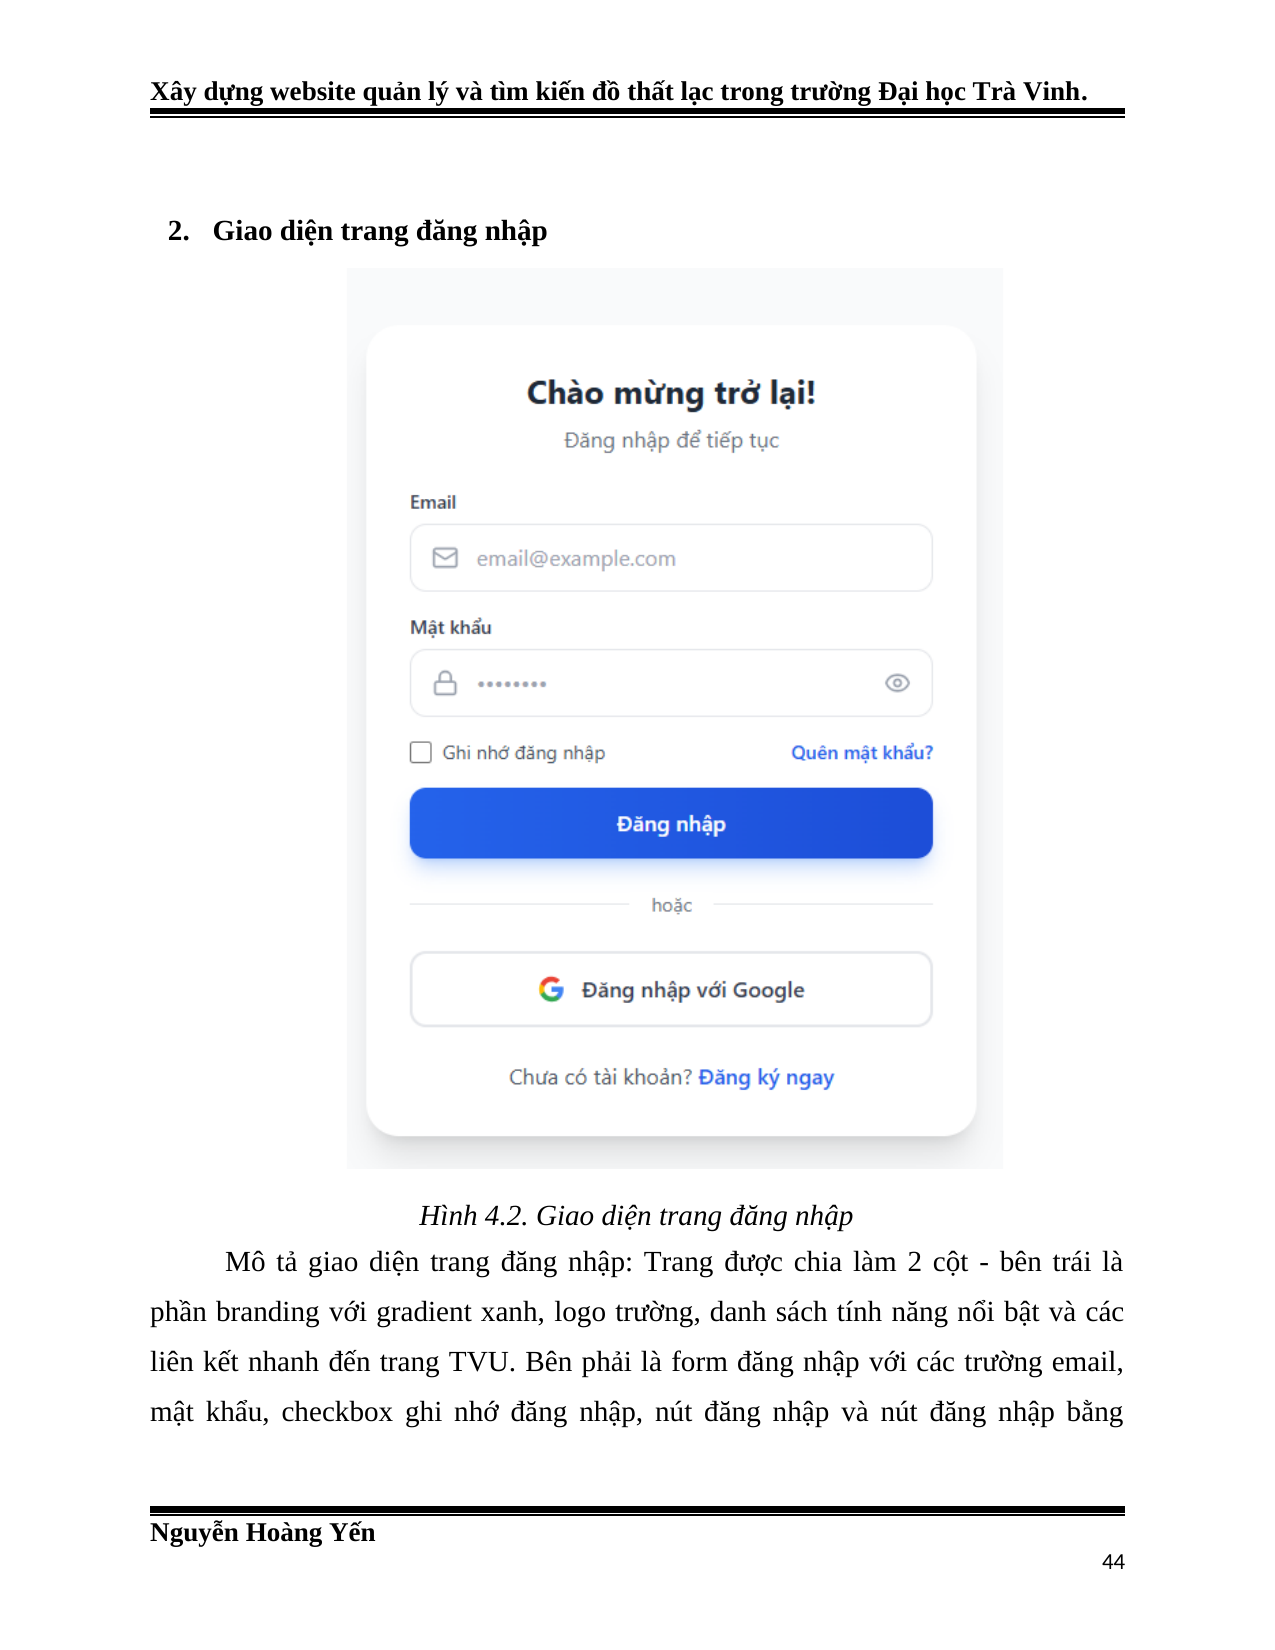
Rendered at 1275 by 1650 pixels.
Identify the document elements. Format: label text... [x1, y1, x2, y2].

picture [346, 268, 1004, 1169]
text Hình 4.2. Giao diện trang đăng nhập [150, 1198, 1125, 1231]
text Giao diện trang đăng nhập [168, 213, 1125, 246]
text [150, 1244, 1125, 1428]
